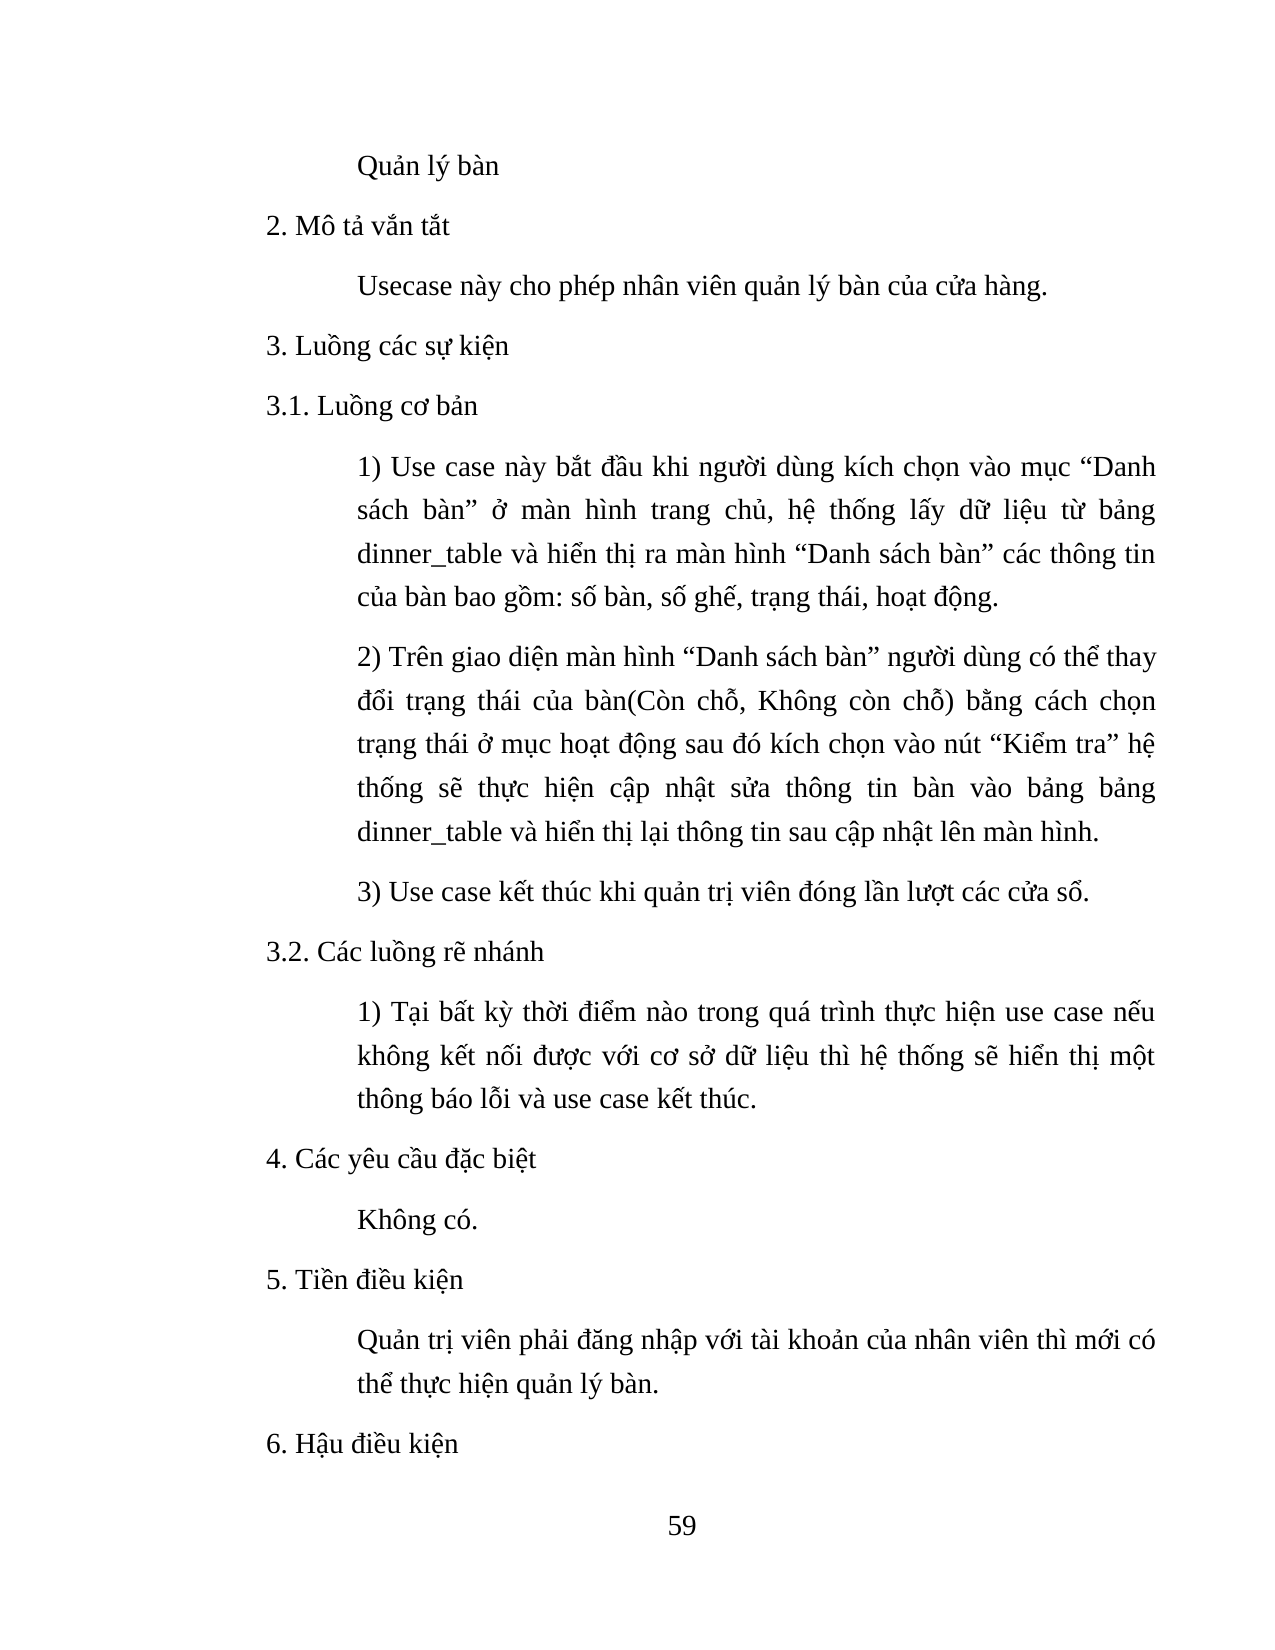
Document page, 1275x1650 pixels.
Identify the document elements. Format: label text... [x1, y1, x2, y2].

text 4. Các yêu cầu đặc biệt [266, 1142, 1157, 1175]
text Không có. [341, 1202, 1157, 1235]
text 1) Tại bất kỳ thời điểm nào trong quá trình thực hiện use case nếu không kết nối được với cơ sở dữ liệu thì hệ thống sẽ hiển thị một thông báo lỗi và use case kết thúc. [357, 994, 1157, 1115]
text Usecase này cho phép nhân viên quản lý bàn của cửa hàng. [341, 268, 1157, 302]
text 5. Tiền điều kiện [266, 1262, 1157, 1296]
text 3. Luồng các sự kiện [266, 328, 1157, 362]
text Quản lý bàn [341, 148, 1157, 181]
text 2. Mô tả vắn tắt [266, 208, 1157, 241]
text Quản trị viên phải đăng nhập với tài khoản của nhân viên thì mới có thể thực hiện quản lý bàn. [357, 1322, 1157, 1399]
text 6. Hậu điều kiện [266, 1426, 1157, 1459]
text 3.2. Các luồng rẽ nhánh [266, 934, 1157, 968]
text 2) Trên giao diện màn hình “Danh sách bàn” người dùng có thể thay đổi trạng thái của bàn(Còn chỗ, Không còn chỗ) bằng cách chọn trạng thái ở mục hoạt động sau đó kích chọn vào nút “Kiểm tra” hệ thống sẽ thực hiện cập nhật sửa thông tin bàn vào bảng bảng dinner_table và hiển thị lại thông tin sau cập nhật lên màn hình. [357, 639, 1157, 847]
text 3) Use case kết thúc khi quản trị viên đóng lần lượt các cửa sổ. [341, 874, 1157, 907]
text 3.1. Luồng cơ bản [266, 388, 1157, 422]
text 1) Use case này bắt đầu khi người dùng kích chọn vào mục “Danh sách bàn” ở màn hình trang chủ, hệ thống lấy dữ liệu từ bảng dinner_table và hiển thị ra màn hình “Danh sách bàn” các thông tin của bàn bao gồm: số bàn, số ghế, trạng thái, hoạt động. [357, 449, 1157, 613]
